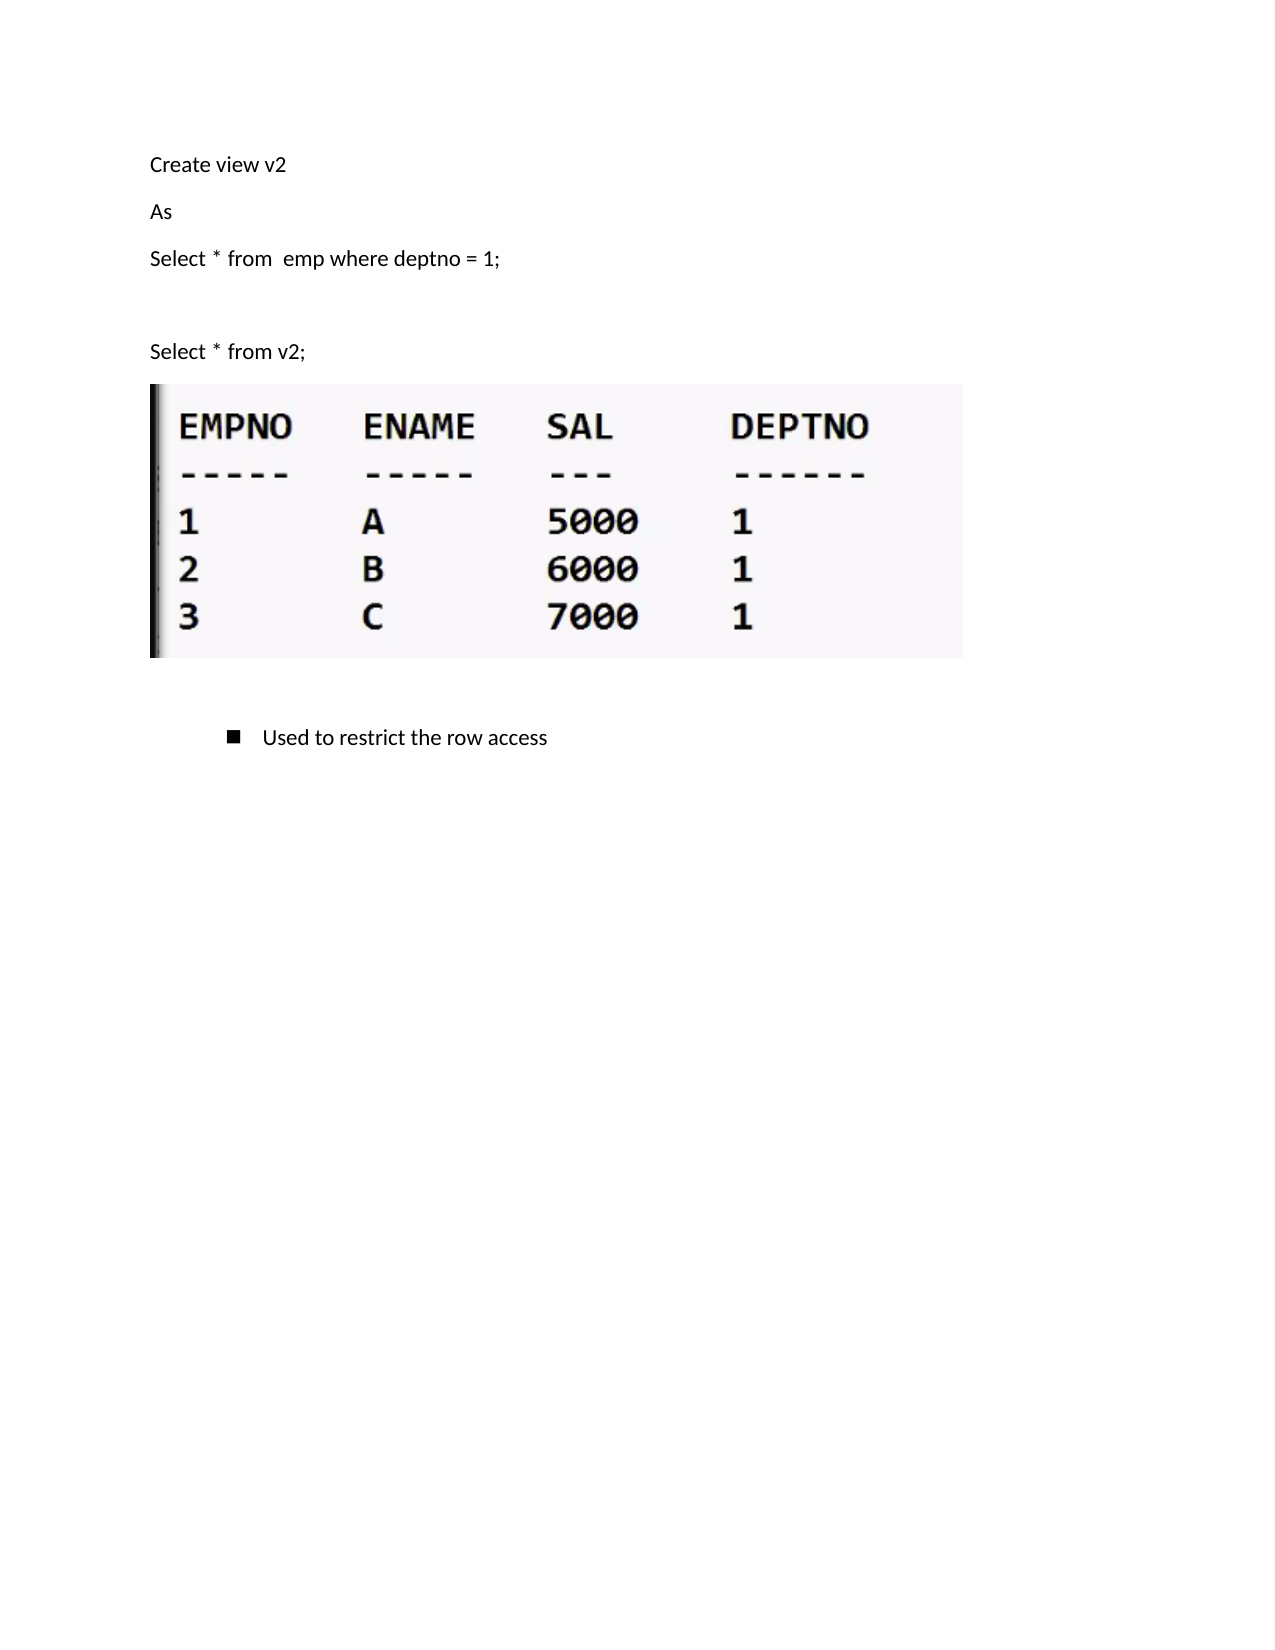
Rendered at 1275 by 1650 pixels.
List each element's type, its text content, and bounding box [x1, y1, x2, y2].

text Select * from emp where deptno = 1; [150, 244, 1125, 272]
text Create view v2 [150, 150, 1125, 178]
list Used to restrict the row access [225, 723, 1125, 752]
text Select * from v2; [150, 337, 1125, 366]
picture [150, 384, 963, 658]
text As [150, 197, 1125, 225]
